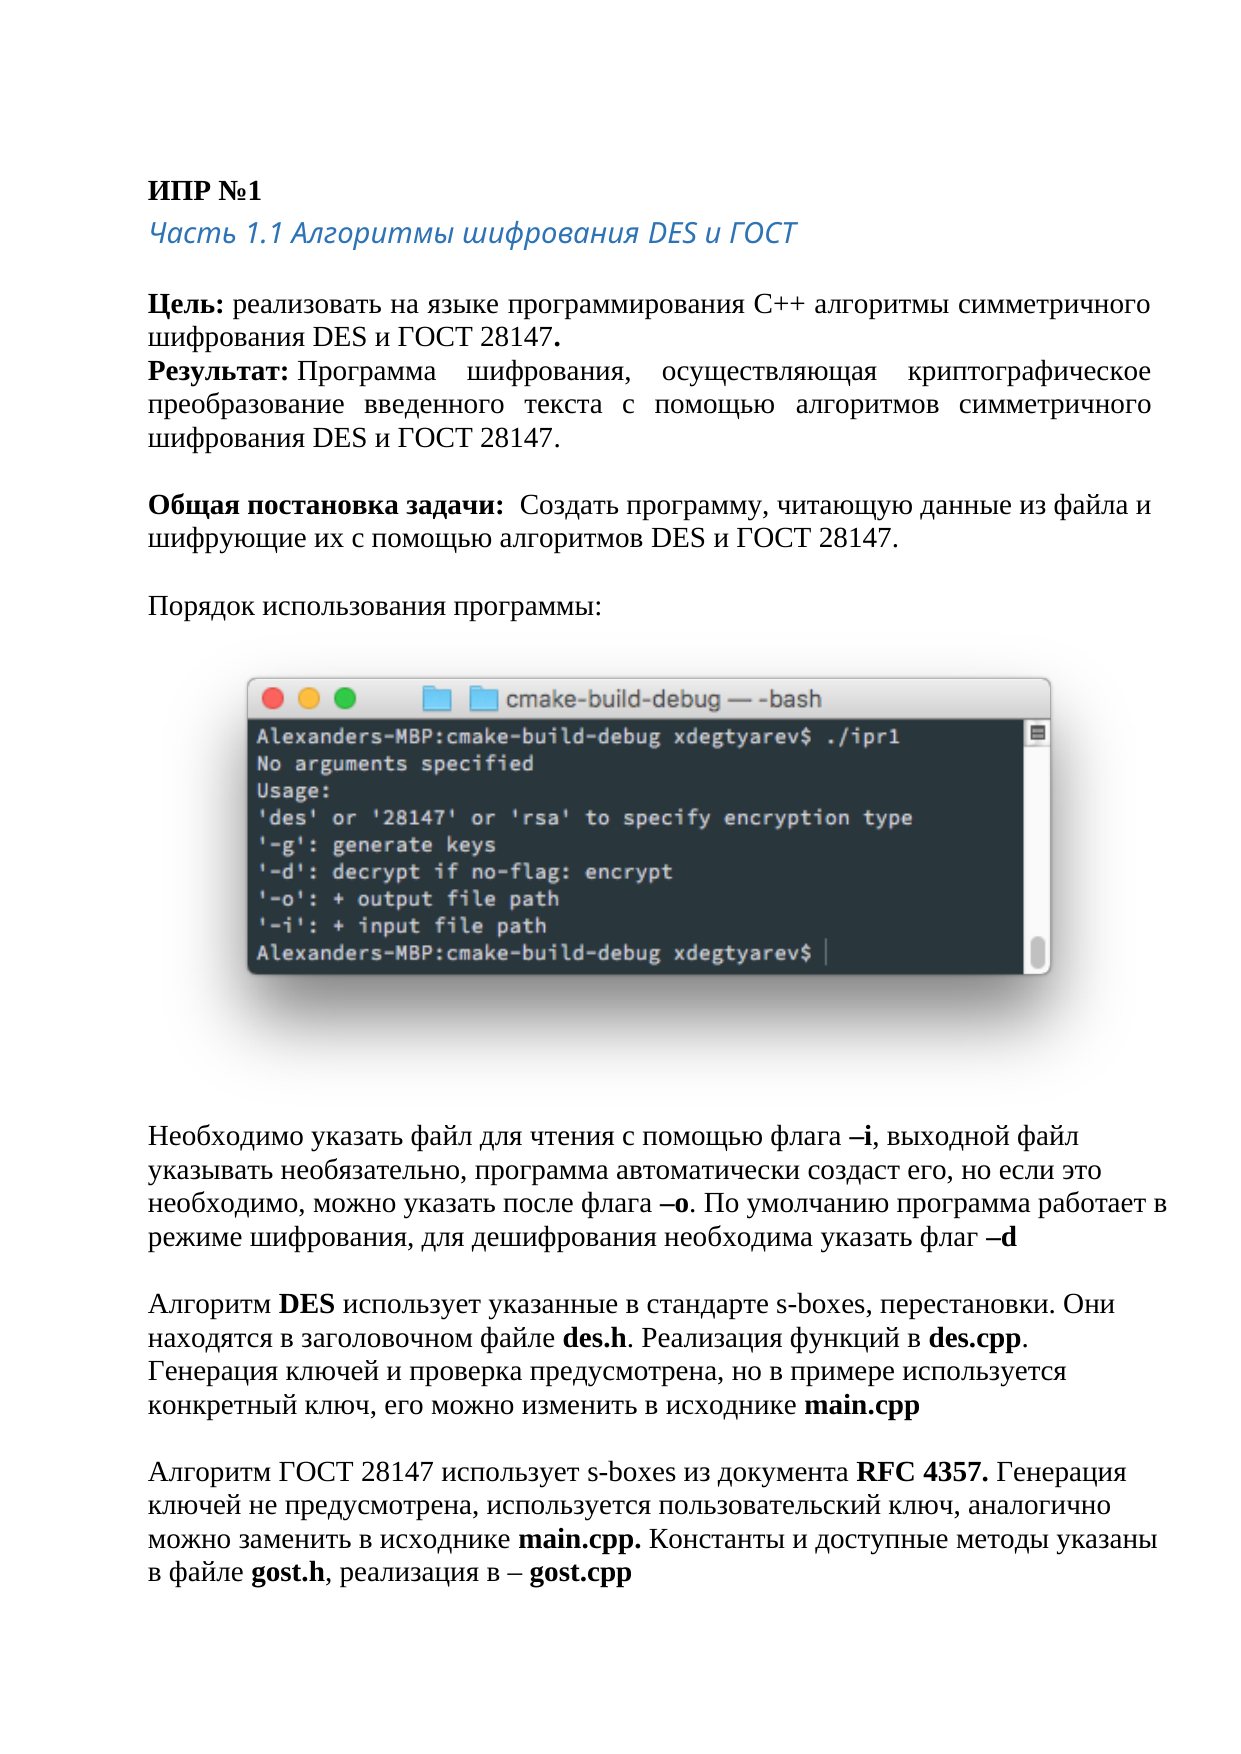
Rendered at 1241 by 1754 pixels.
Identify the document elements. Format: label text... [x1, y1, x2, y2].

text Цель: реализовать на языке программирования C++ алгоритмы симметричного шифрования DES и ГОСТ 28147. [148, 286, 1152, 353]
subtitle ИПР №1 [148, 173, 1152, 206]
text Необходимо указать файл для чтения с помощью флага –i, выходной файл указывать необязательно, программа автоматически создаст его, но если это необходимо, можно указать после флага –o. По умолчанию программа работает в режиме шифрования, для дешифрования необходима указать флаг –d [148, 1118, 1171, 1253]
text Общая постановка задачи: Создать программу, читающую данные из файла и шифрующие их с помощью алгоритмов DES и ГОСТ 28147. [148, 487, 1152, 554]
text Порядок использования программы: [148, 588, 1171, 621]
text Алгоритм ГОСТ 28147 использует s-boxes из документа RFC 4357. Генерация ключей не предусмотрена, используется пользовательский ключ, аналогично можно заменить в исходнике main.cpp. Константы и доступные методы указаны в файле gost.h, реализация в – gost.cpp [148, 1454, 1171, 1588]
text Результат: Программа шифрования, осуществляющая криптографическое преобразование введенного текста с помощью алгоритмов симметричного шифрования DES и ГОСТ 28147. [148, 353, 1152, 453]
text Генерация ключей и проверка предусмотрена, но в примере используется конкретный ключ, его можно изменить в исходнике main.cpp [148, 1353, 1171, 1420]
subtitle Часть 1.1 Алгоритмы шифрования DES и ГОСТ [148, 212, 1152, 252]
picture [147, 621, 1152, 1119]
text Алгоритм DES использует указанные в стандарте s-boxes, перестановки. Они находятся в заголовочном файле des.h. Реализация функций в des.cpp. [148, 1286, 1171, 1353]
